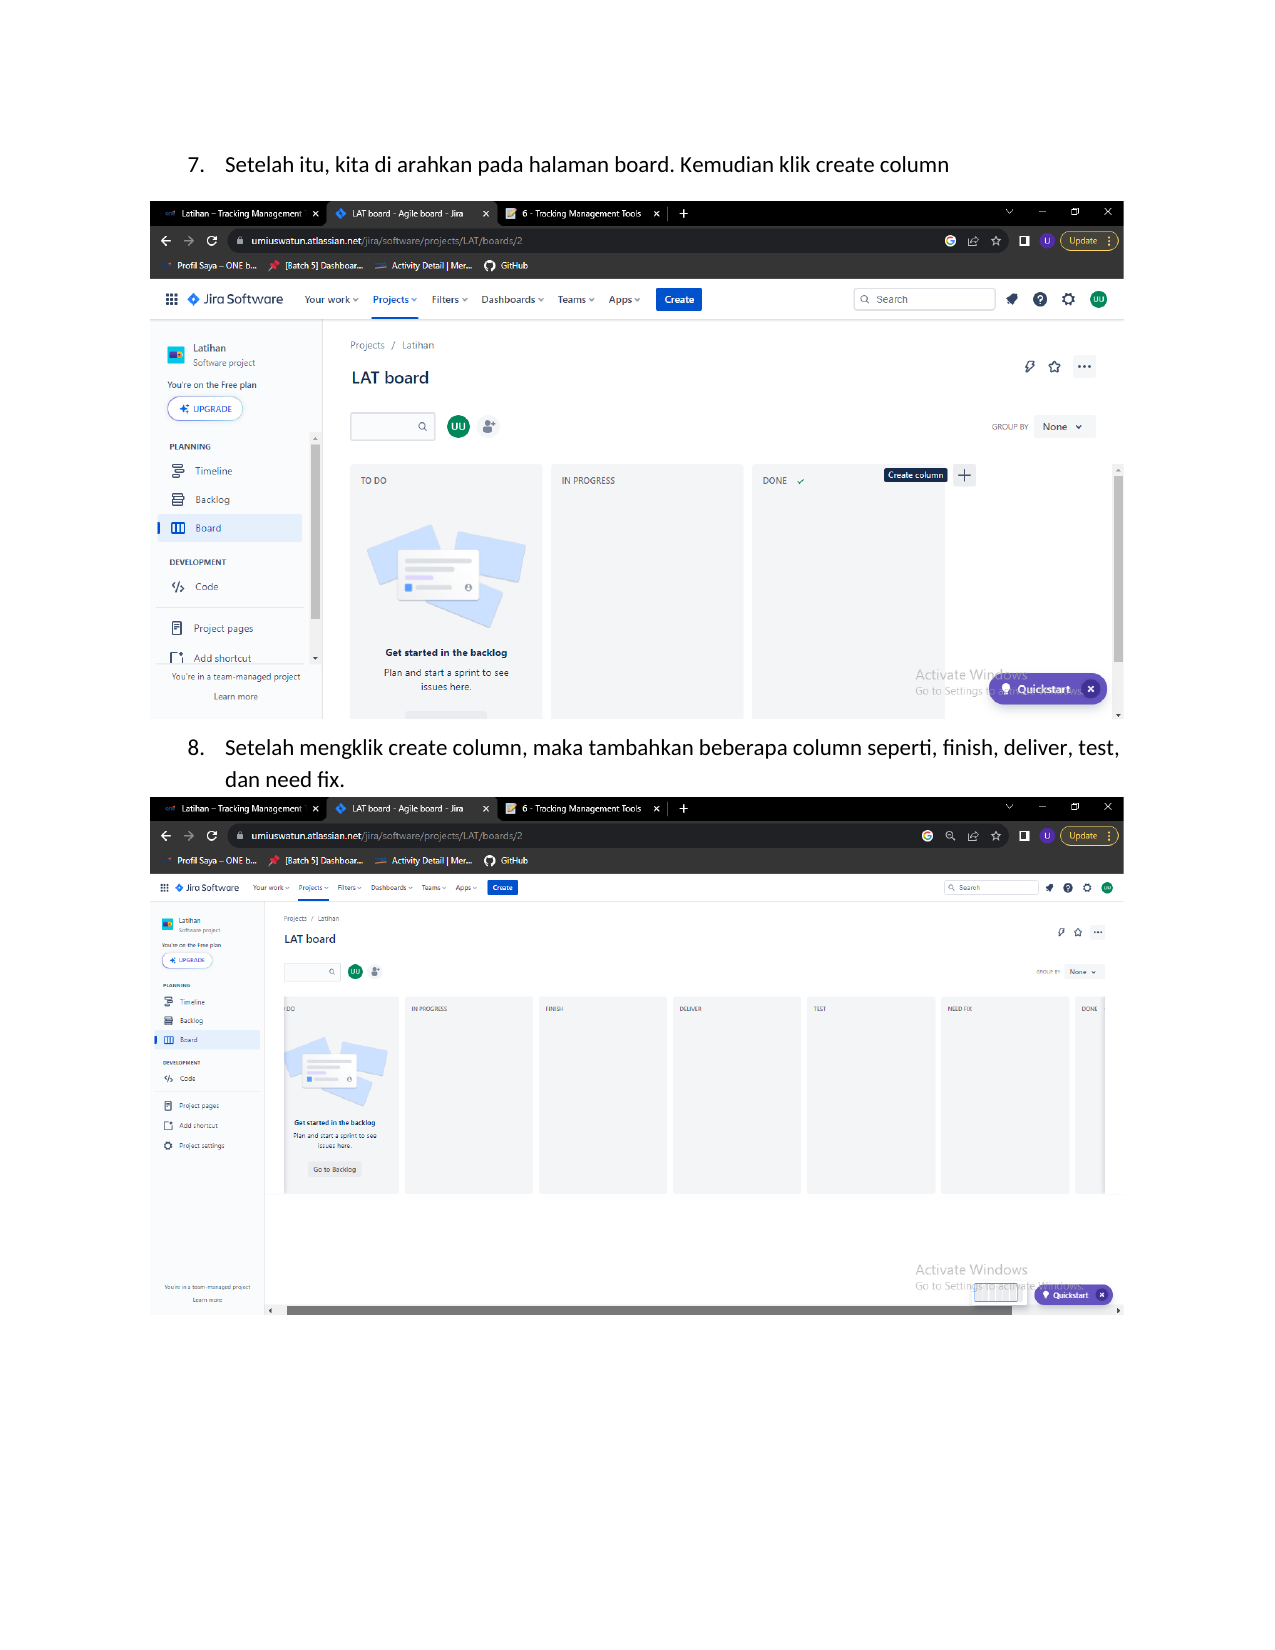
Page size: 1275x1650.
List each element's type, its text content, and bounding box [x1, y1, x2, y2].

list Setelah mengklik create column, maka tambahkan beberapa column seperti, finish, deliver, test, dan need fix. [187, 733, 1125, 793]
picture [150, 797, 1124, 1315]
list Setelah itu, kita di arahkan pada halaman board. Kemudian klik create column [187, 150, 1125, 178]
picture [150, 201, 1124, 719]
